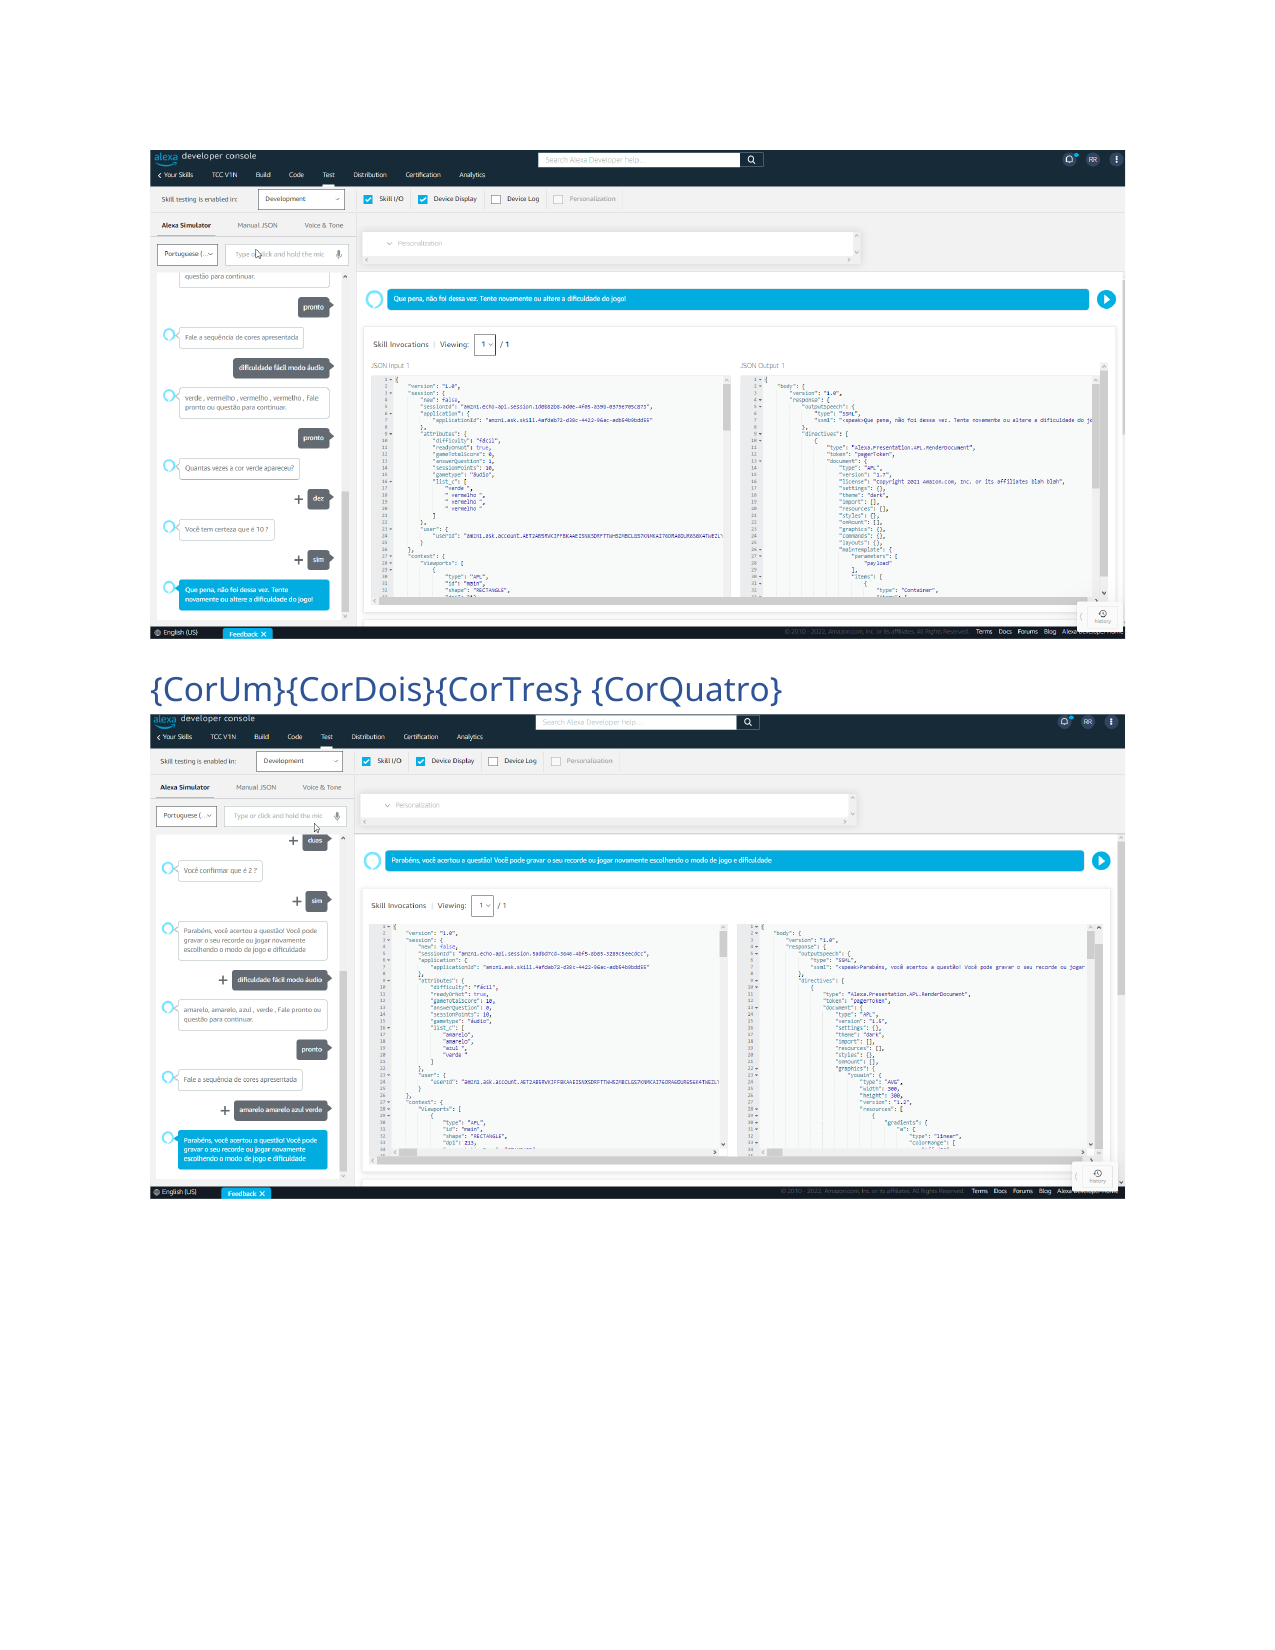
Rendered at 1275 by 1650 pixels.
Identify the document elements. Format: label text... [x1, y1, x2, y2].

subtitle {CorUm}{CorDois}{CorTres} {CorQuatro} [150, 666, 1125, 711]
picture [150, 150, 1125, 639]
picture [150, 714, 1125, 1199]
